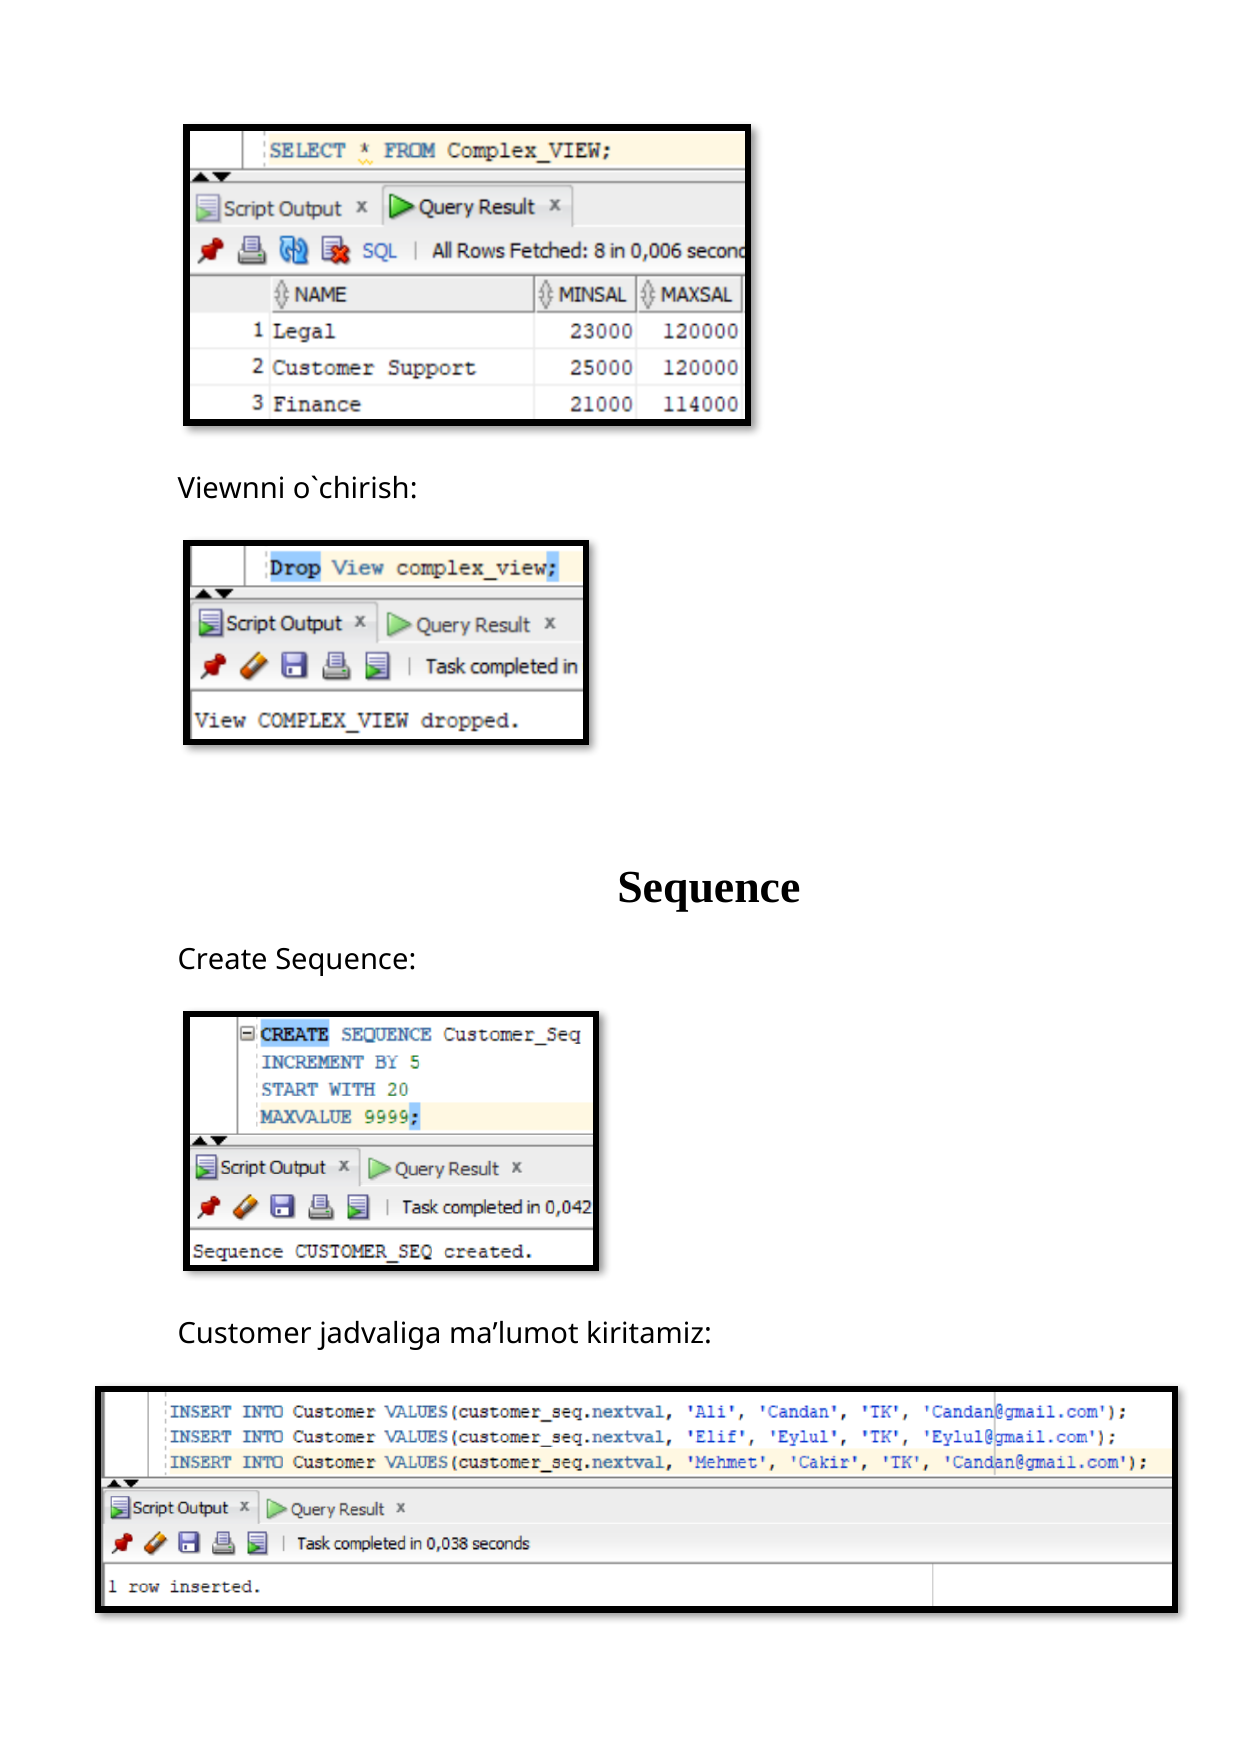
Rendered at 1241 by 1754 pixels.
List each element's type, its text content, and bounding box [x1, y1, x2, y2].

picture [190, 546, 583, 739]
picture [190, 131, 745, 419]
picture [190, 1017, 593, 1265]
text Customer jadvaliga ma’lumot kiritamiz: [177, 1313, 1240, 1352]
picture [101, 1392, 1172, 1606]
text Create Sequence: [177, 938, 1240, 978]
text Viewnni o`chirish: [177, 467, 1240, 507]
subtitle Sequence [177, 859, 1240, 912]
